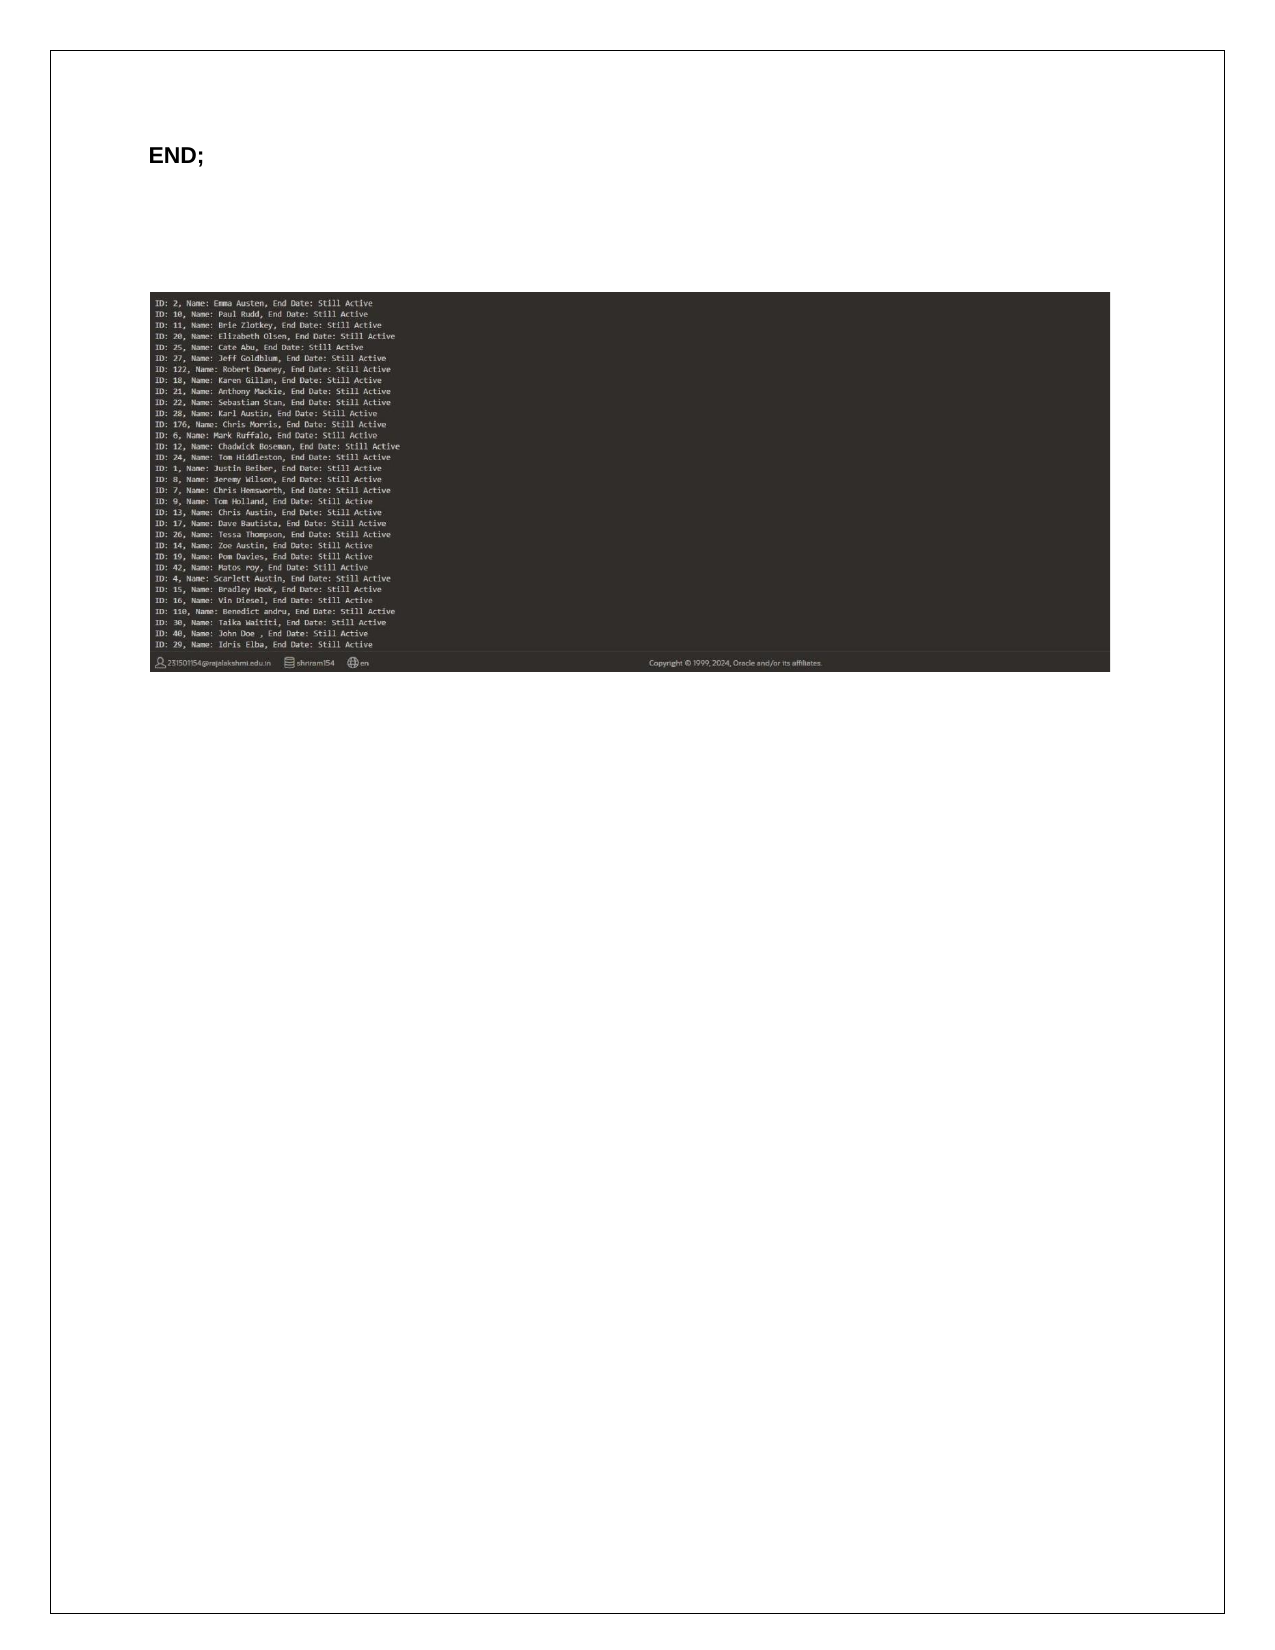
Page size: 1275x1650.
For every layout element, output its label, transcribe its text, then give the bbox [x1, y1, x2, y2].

picture [150, 292, 1110, 672]
text END; [148, 142, 1135, 168]
